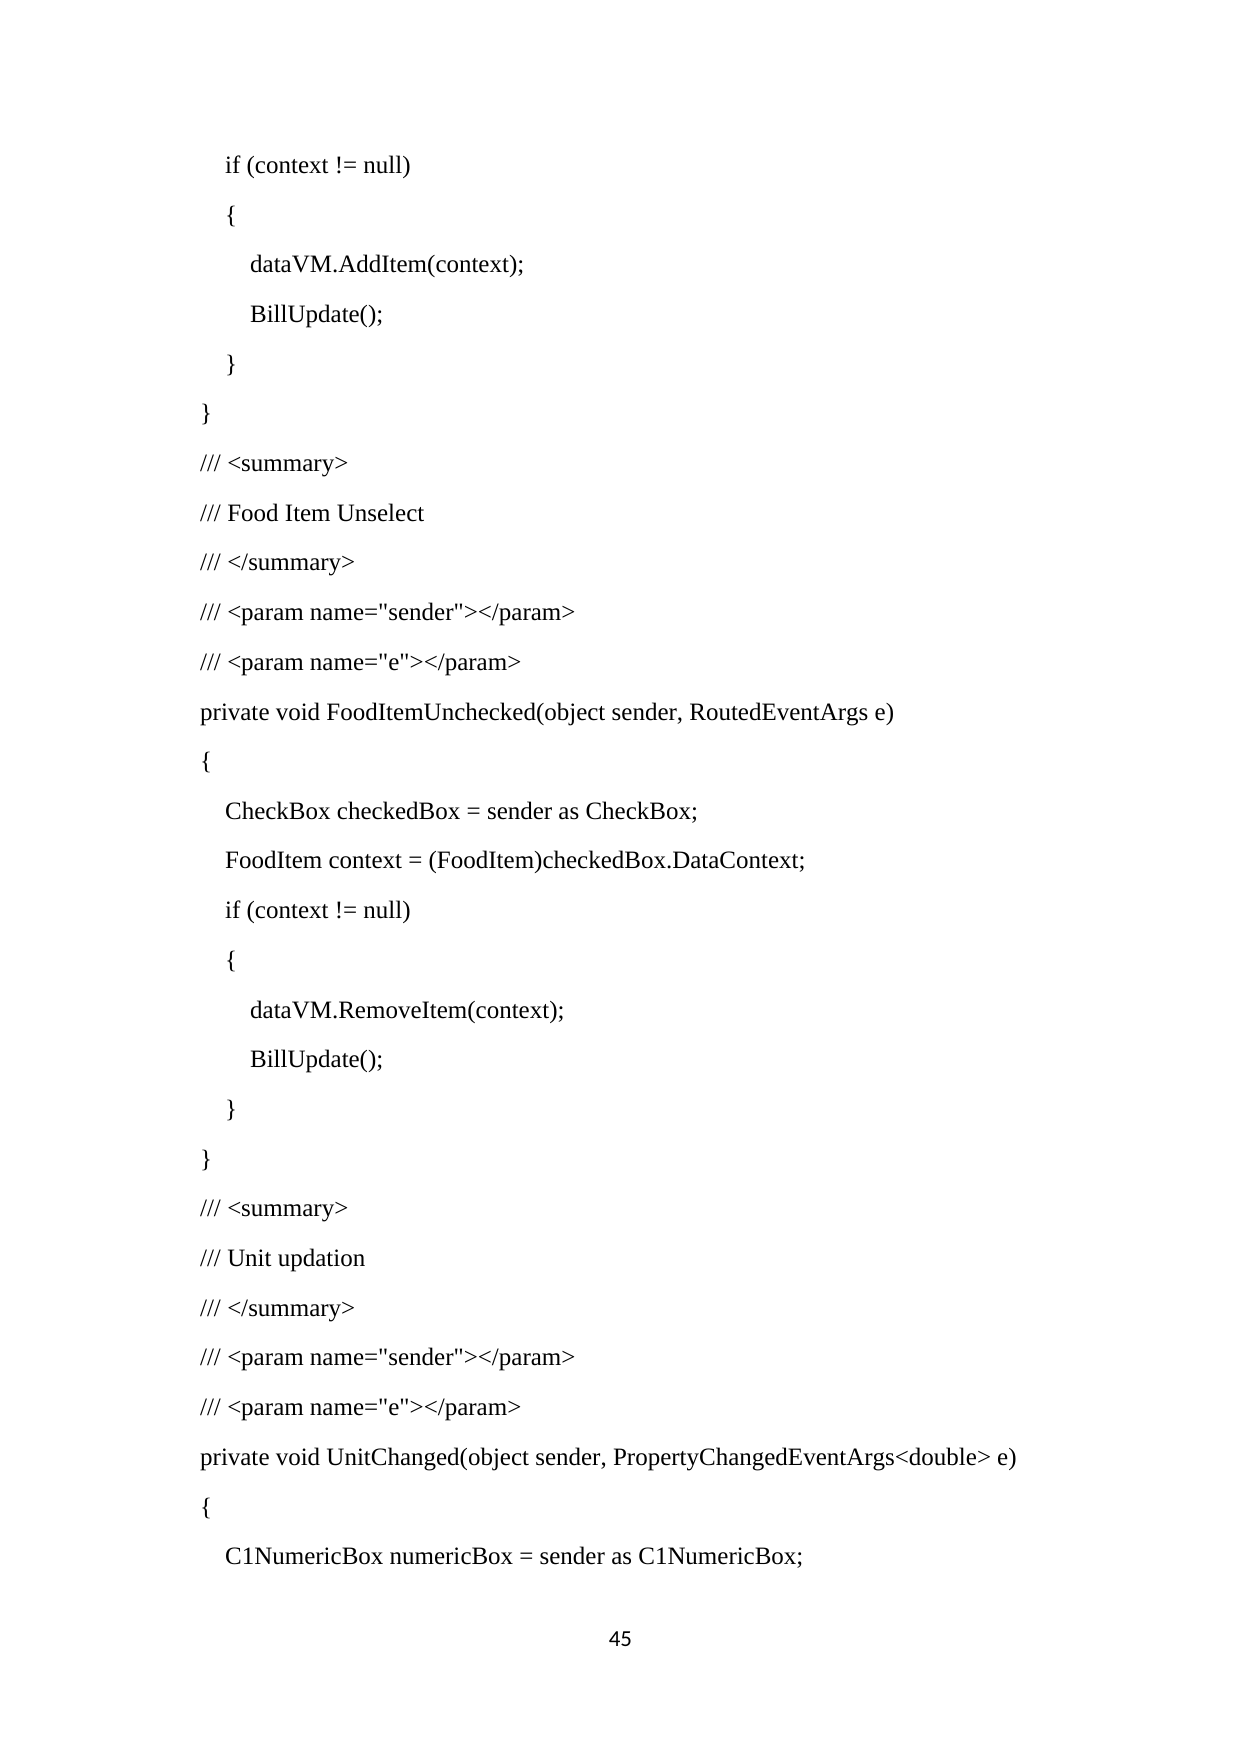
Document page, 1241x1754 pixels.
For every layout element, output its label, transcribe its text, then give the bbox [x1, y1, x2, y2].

text /// <param name="e"></param> [150, 647, 1090, 676]
text /// <summary> [150, 448, 1090, 477]
text private void FoodItemUnchecked(object sender, RoutedEventArgs e) [150, 697, 1090, 725]
text dataVM.RemoveItem(context); [150, 995, 1090, 1023]
text if (context != null) [150, 895, 1090, 924]
text /// <param name="sender"></param> [150, 1342, 1090, 1371]
text { [150, 1492, 1090, 1520]
text } [150, 349, 1090, 377]
text /// Food Item Unselect [150, 498, 1090, 527]
text dataVM.AddItem(context); [150, 249, 1090, 278]
text /// <summary> [150, 1193, 1090, 1222]
text { [150, 945, 1090, 974]
text BillUpdate(); [150, 1044, 1090, 1073]
text /// <param name="sender"></param> [150, 597, 1090, 626]
text /// Unit updation [150, 1243, 1090, 1272]
text { [150, 200, 1090, 228]
text /// </summary> [150, 547, 1090, 576]
text CheckBox checkedBox = sender as CheckBox; [150, 796, 1090, 825]
text } [150, 1094, 1090, 1123]
text BillUpdate(); [150, 299, 1090, 328]
text private void UnitChanged(object sender, PropertyChangedEventArgs<double> e) [150, 1442, 1090, 1471]
text /// <param name="e"></param> [150, 1392, 1090, 1421]
text } [150, 1144, 1090, 1172]
text /// </summary> [150, 1293, 1090, 1322]
text { [150, 746, 1090, 775]
text if (context != null) [150, 150, 1090, 179]
text C1NumericBox numericBox = sender as C1NumericBox; [150, 1541, 1090, 1570]
text } [150, 398, 1090, 427]
text FoodItem context = (FoodItem)checkedBox.DataContext; [150, 846, 1090, 874]
